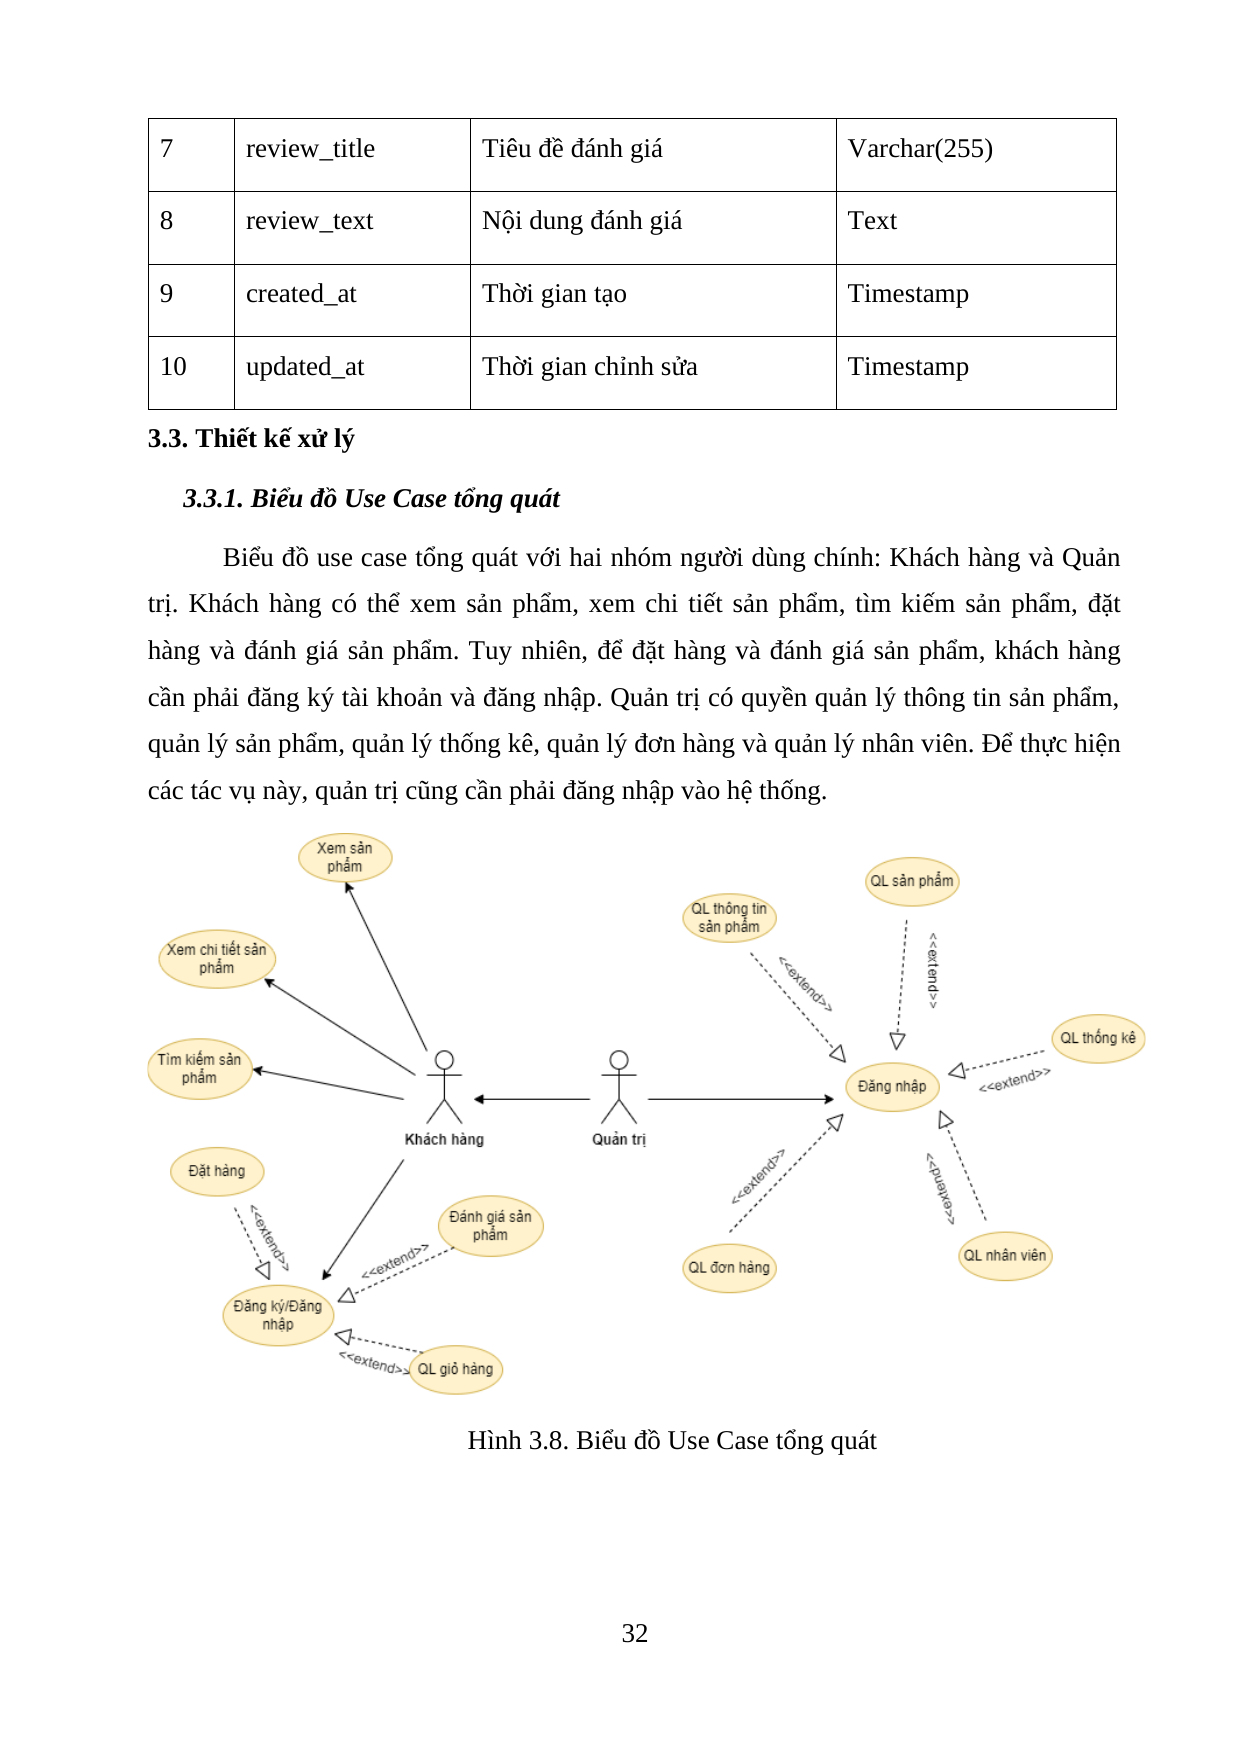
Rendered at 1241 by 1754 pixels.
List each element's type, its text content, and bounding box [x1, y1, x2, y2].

table_cell Thời gian chỉnh sửa [471, 337, 836, 409]
table_cell review_title [235, 119, 470, 191]
table_cell Thời gian tạo [471, 265, 836, 336]
table_cell Tiêu đề đánh giá [471, 119, 836, 191]
table_cell updated_at [235, 337, 470, 409]
table_cell Text [837, 192, 1116, 263]
table_cell Varchar(255) [837, 119, 1116, 191]
picture [147, 833, 1146, 1396]
table_cell 10 [149, 337, 234, 409]
table_cell Timestamp [837, 265, 1116, 336]
table_cell 9 [149, 265, 234, 336]
table_cell Nội dung đánh giá [471, 192, 836, 263]
subtitle 3.3.1. Biểu đồ Use Case tổng quát [183, 482, 1122, 513]
table_cell 7 [149, 119, 234, 191]
text Biểu đồ use case tổng quát với hai nhóm người dùng chính: Khách hàng và Quản trị. Khách hàng có thể xem sản phẩm, xem chi tiết sản phẩm, tìm kiếm sản phẩm, đặt hàng và đánh giá sản phẩm. Tuy nhiên, để đặt hàng và đánh giá sản phẩm, khách hàng cần phải đăng ký tài khoản và đăng nhập. Quản trị có quyền quản lý thông tin sản phẩm, quản lý sản phẩm, quản lý thống kê, quản lý đơn hàng và quản lý nhân viên. Để thực hiện các tác vụ này, quản trị cũng cần phải đăng nhập vào hệ thống. [148, 541, 1122, 805]
subtitle Thiết kế xử lý [148, 422, 1122, 454]
table_cell review_text [235, 192, 470, 263]
table_cell 8 [149, 192, 234, 263]
table_cell created_at [235, 265, 470, 336]
table_cell Timestamp [837, 337, 1116, 409]
